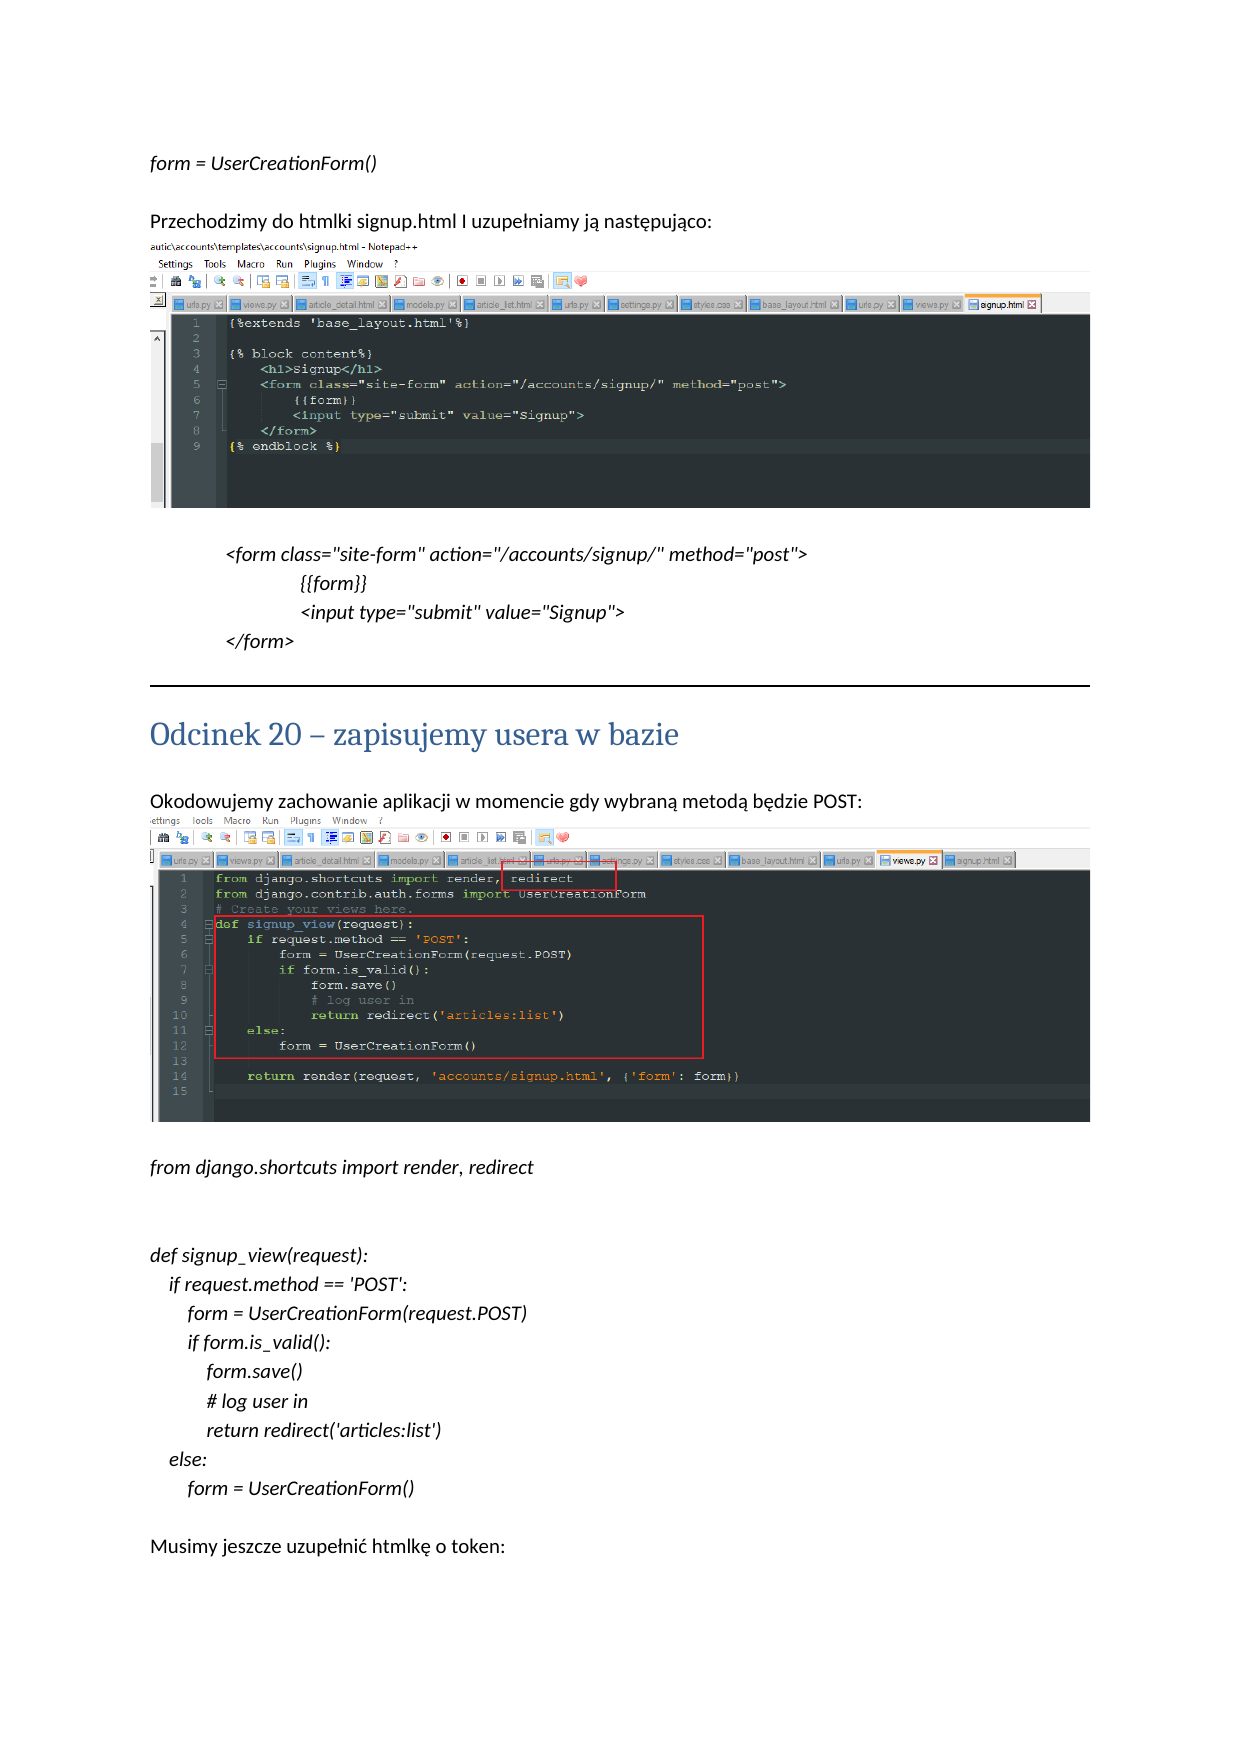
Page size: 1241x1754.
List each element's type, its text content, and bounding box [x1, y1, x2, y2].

text Okodowujemy zachowanie aplikacji w momencie gdy wybraną metodą będzie POST: [150, 788, 1090, 814]
text </form> [150, 628, 1090, 654]
picture [150, 237, 1091, 508]
text if request.method == 'POST': [150, 1271, 1090, 1297]
text # log user in [150, 1388, 1090, 1413]
text form.save() [150, 1359, 1090, 1384]
text <form class="site-form" action="/accounts/signup/" method="post"> [150, 541, 1090, 566]
text from django.shortcuts import render, redirect [150, 1154, 1090, 1180]
text Musimy jeszcze uzupełnić htmlkę o token: [150, 1534, 1090, 1559]
text <input type="submit" value="Signup"> [150, 599, 1090, 624]
text {{form}} [150, 570, 1090, 595]
text if form.is_valid(): [150, 1329, 1090, 1355]
picture [150, 817, 1091, 1122]
text form = UserCreationForm() [150, 1475, 1090, 1501]
text def signup_view(request): [150, 1242, 1090, 1267]
subtitle Odcinek 20 – zapisujemy usera w bazie [150, 715, 1090, 754]
text Przechodzimy do htmlki signup.html I uzupełniamy ją następująco: [150, 208, 1090, 234]
text form = UserCreationForm(request.POST) [150, 1300, 1090, 1326]
text return redirect('articles:list') [150, 1417, 1090, 1442]
text form = UserCreationForm() [150, 150, 1090, 175]
text else: [150, 1446, 1090, 1472]
